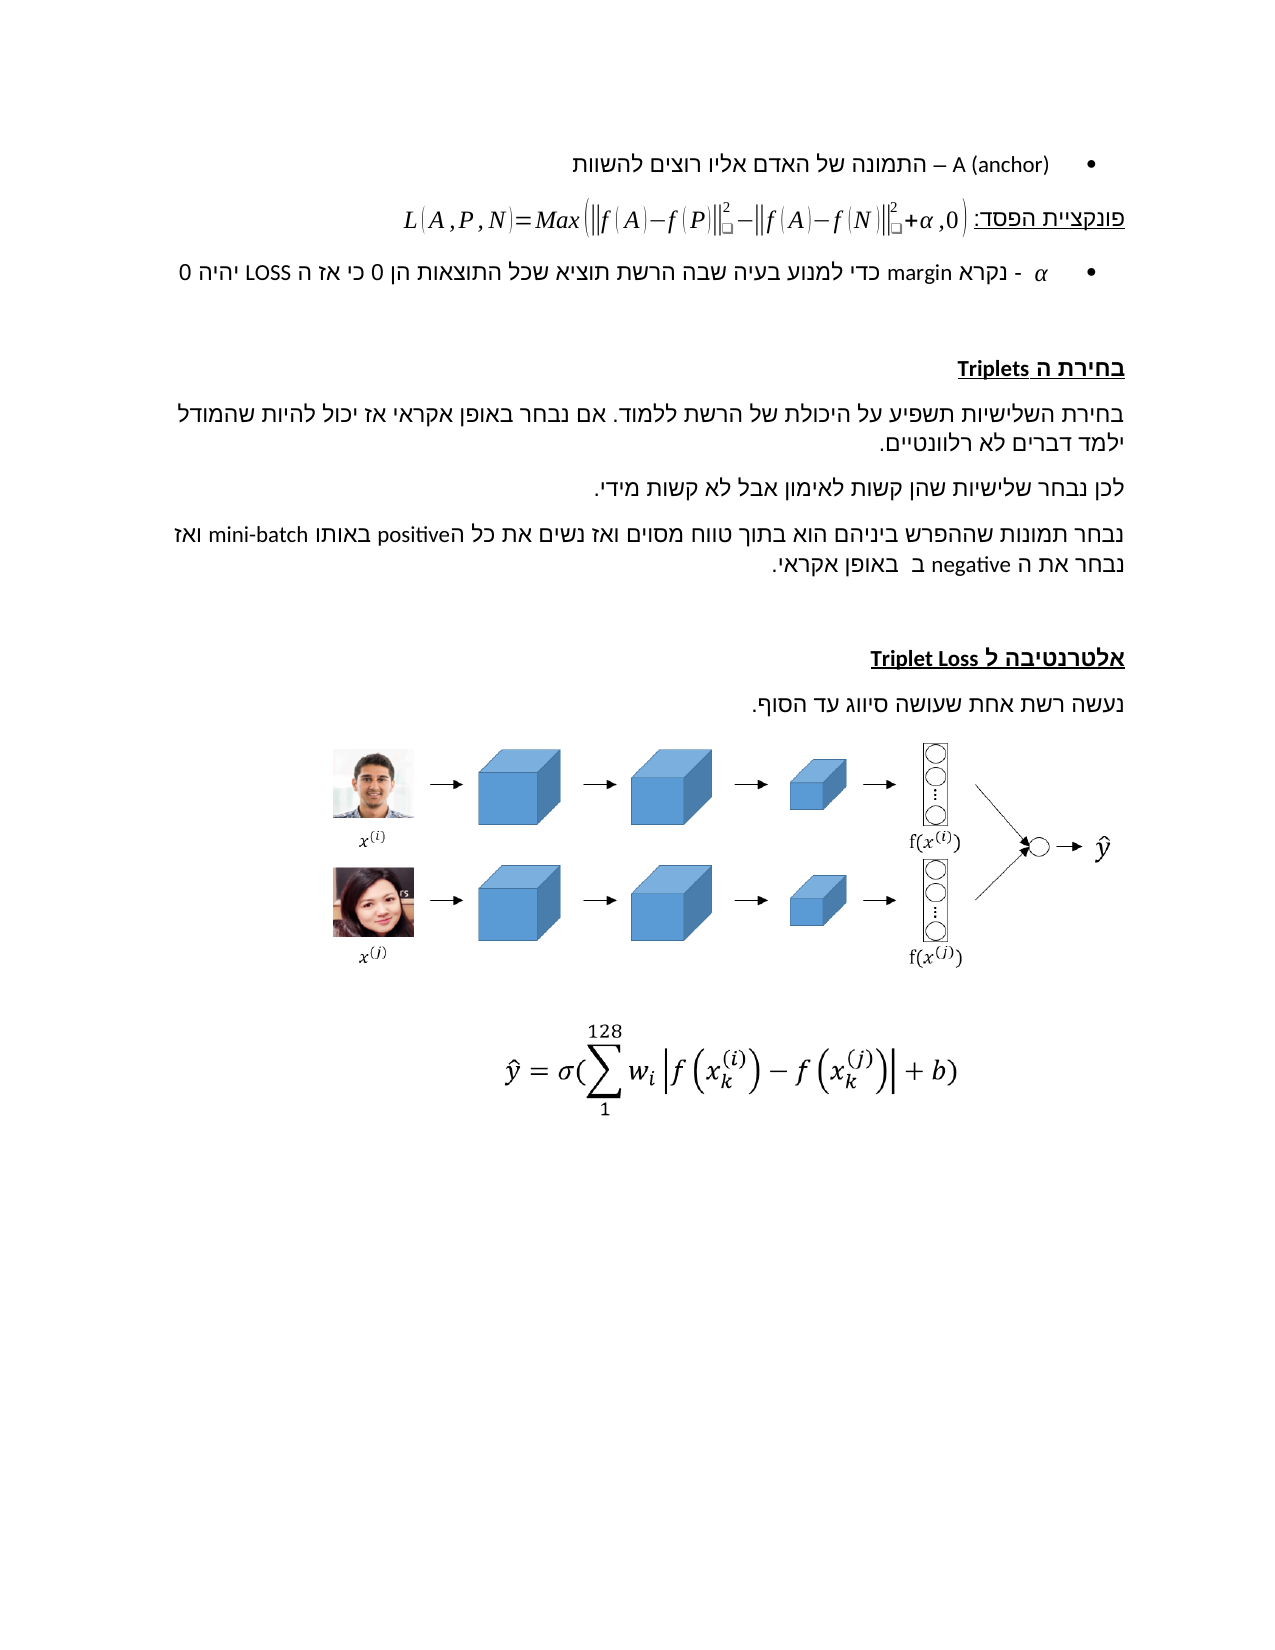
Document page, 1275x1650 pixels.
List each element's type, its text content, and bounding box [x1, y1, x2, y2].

text נבחר תמונות שההפרש ביניהם הוא בתוך טווח מסוים ואז נשים את כל הpositive באותו mini-batch ואז נבחר את ה negative ב באופן אקראי. [150, 520, 1125, 578]
list - נקרא margin כדי למנוע בעיה שבה הרשת תוציא שכל התוצאות הן 0 כי אז ה LOSS יהיה 0 [150, 258, 1087, 289]
list A (anchor) – התמונה של האדם אליו רוצים להשוות [150, 150, 1087, 178]
subtitle אלטרנטיבה ל Triplet Loss [150, 644, 1125, 672]
text פונקציית הפסד: [150, 197, 1125, 239]
text נעשה רשת אחת שעושה סיווג עד הסוף. [150, 691, 1125, 717]
text בחירת ה Triplets [150, 354, 1125, 382]
picture [325, 735, 1125, 1122]
text לכן נבחר שלישיות שהן קשות לאימון אבל לא קשות מידי. [150, 475, 1125, 501]
text בחירת השלישיות תשפיע על היכולת של הרשת ללמוד. אם נבחר באופן אקראי אז יכול להיות שהמודל ילמד דברים לא רלוונטיים. [150, 401, 1125, 456]
